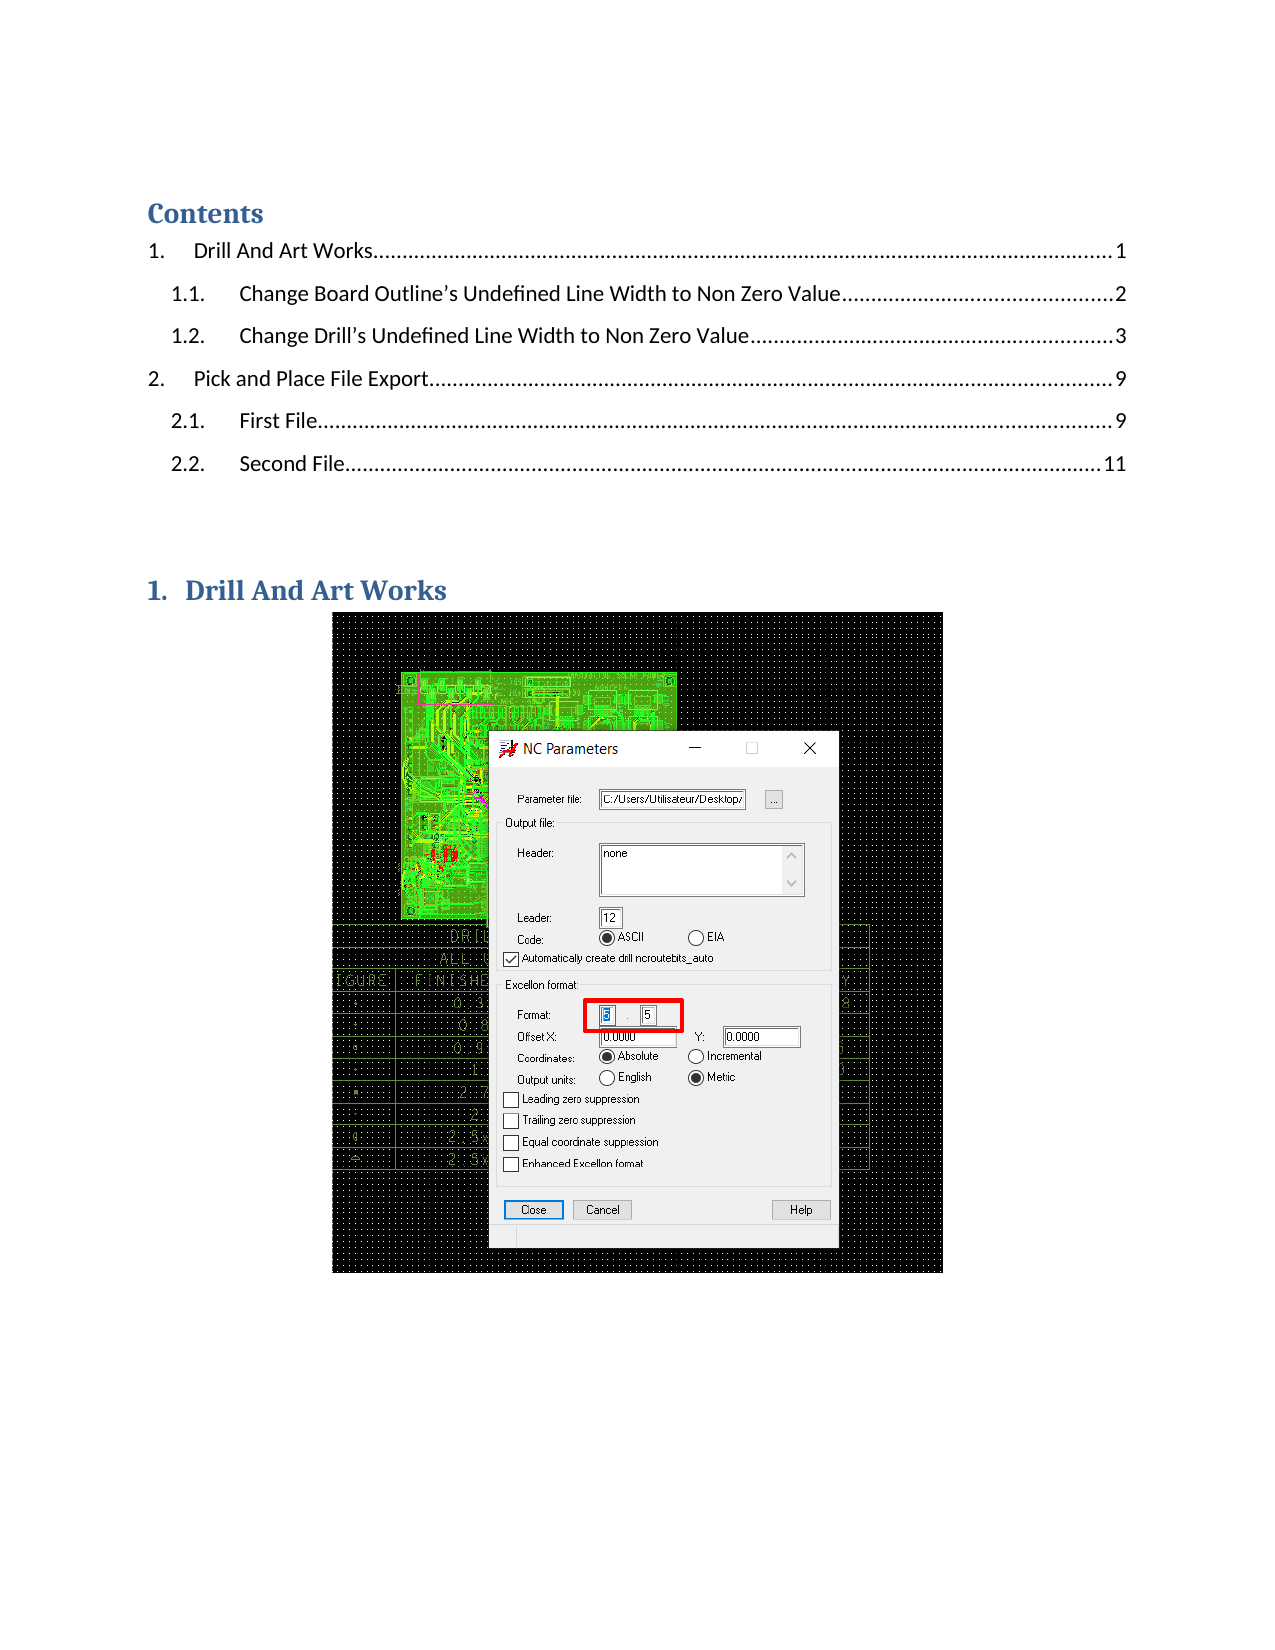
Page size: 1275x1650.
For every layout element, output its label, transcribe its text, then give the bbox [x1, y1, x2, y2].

picture [332, 612, 943, 1273]
subtitle Drill And Art Works [148, 574, 1127, 607]
